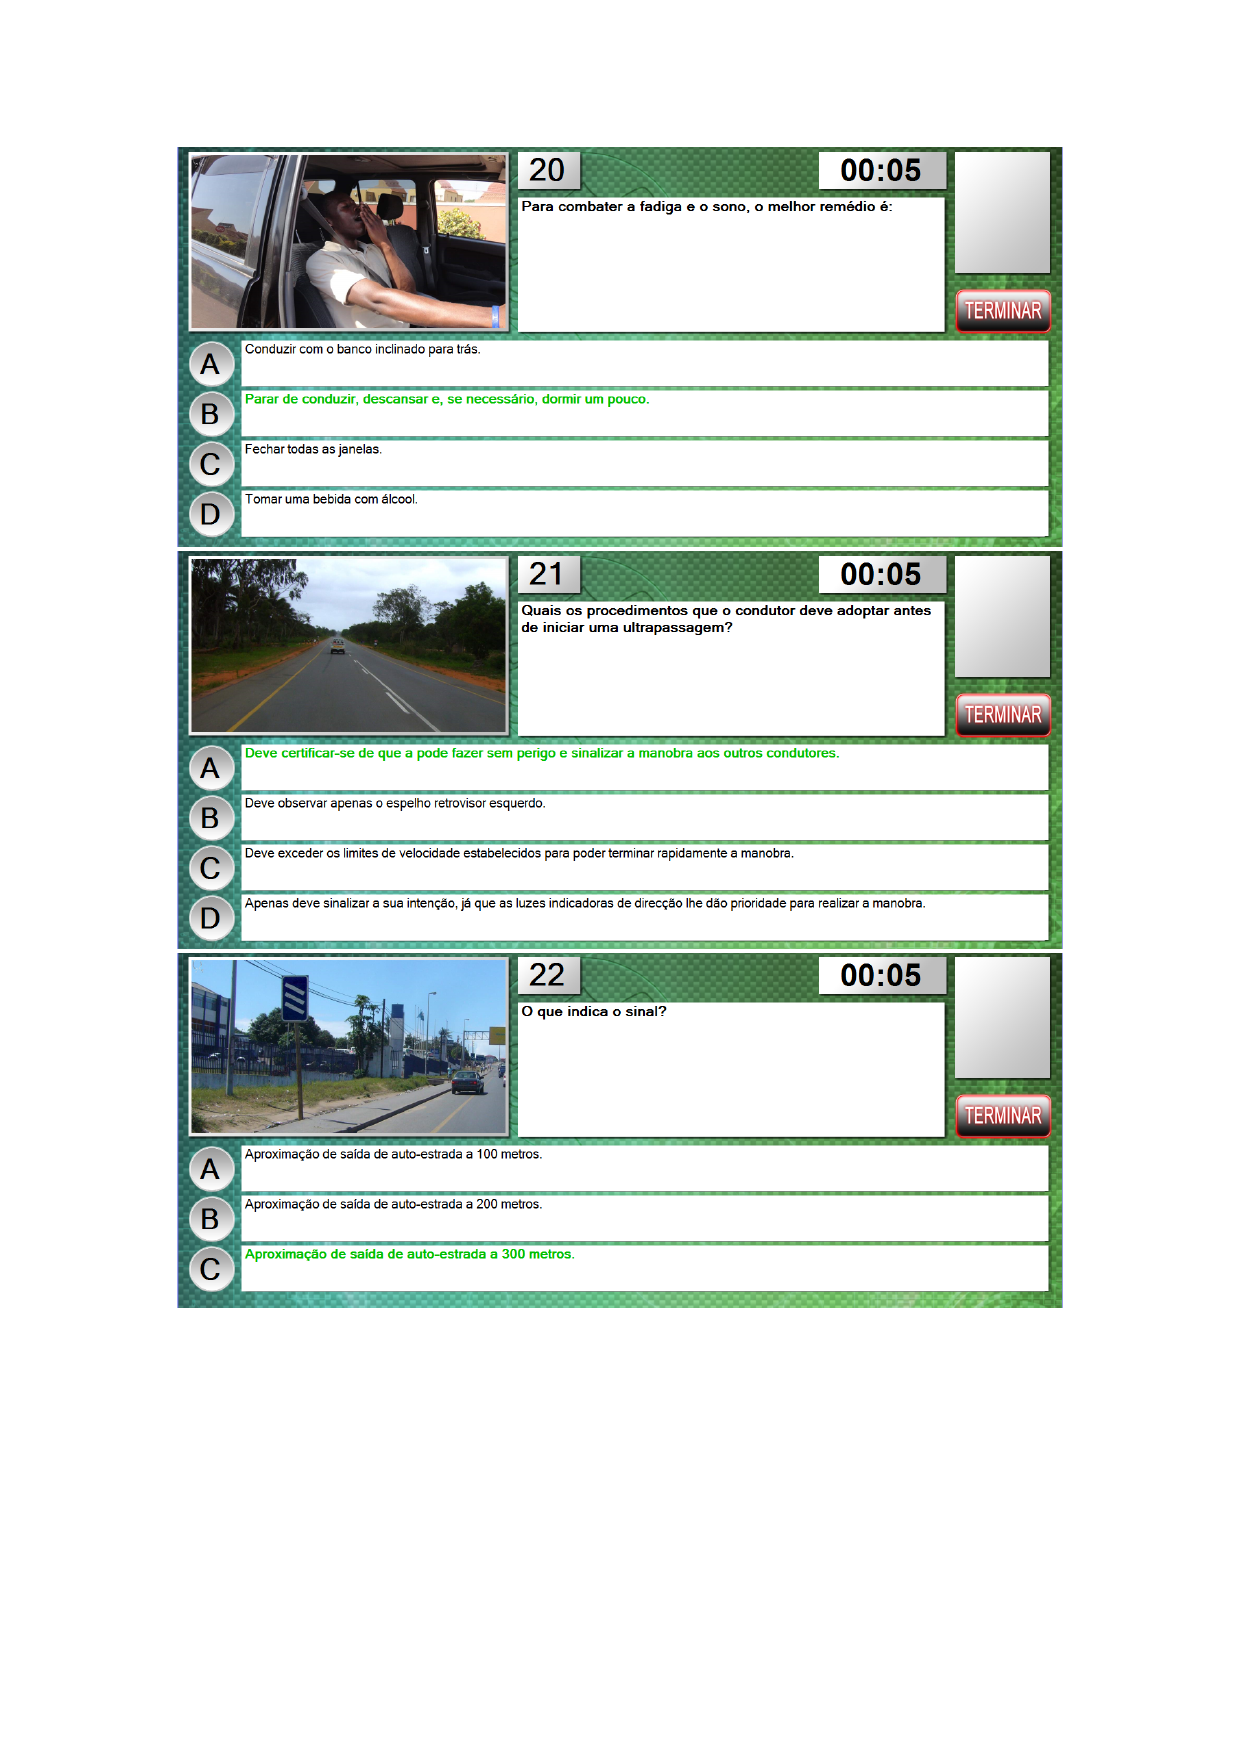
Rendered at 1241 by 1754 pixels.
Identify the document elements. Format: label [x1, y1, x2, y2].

picture [177, 953, 1063, 1308]
picture [177, 147, 1063, 547]
picture [177, 551, 1063, 949]
